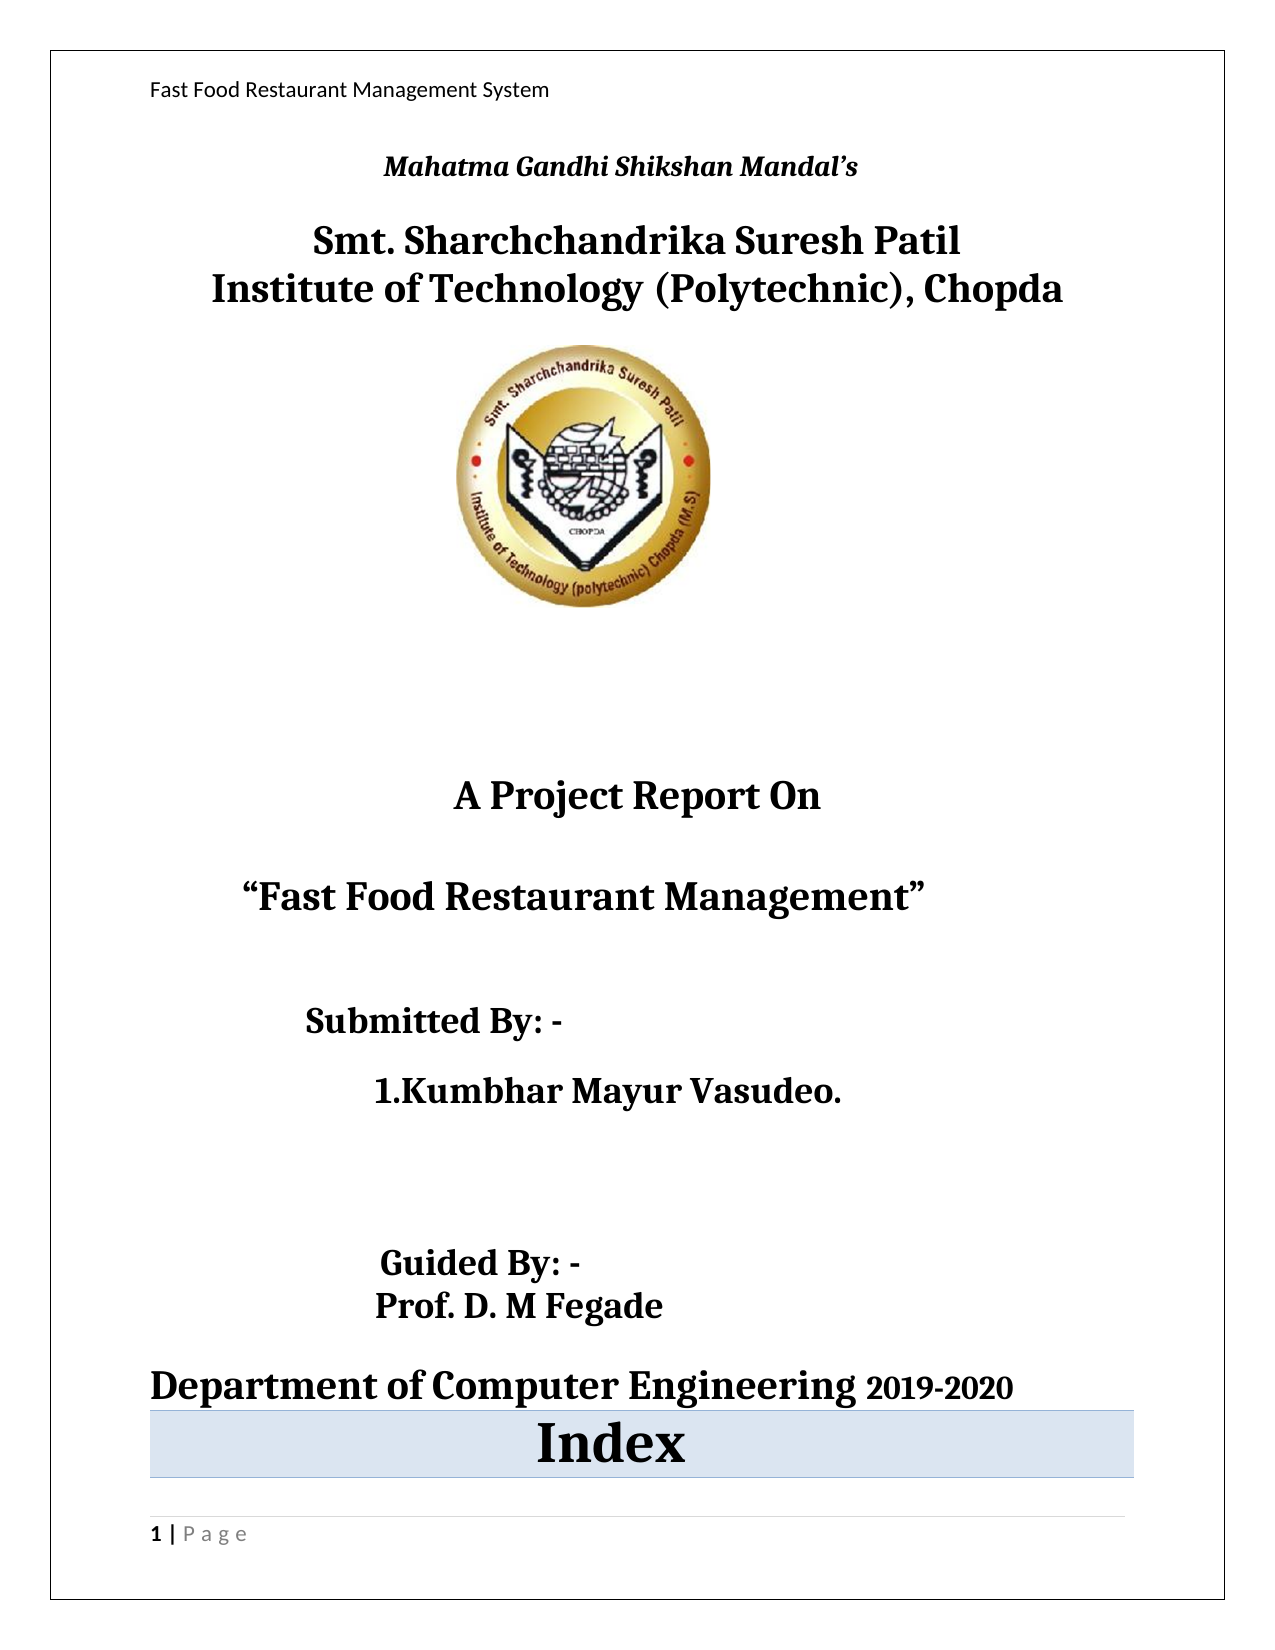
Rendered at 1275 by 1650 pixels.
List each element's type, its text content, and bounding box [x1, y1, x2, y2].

text Prof. D. M Fegade [150, 1285, 1125, 1328]
text Smt. Sharchchandrika Suresh Patil [150, 217, 1125, 265]
text Guided By: - [150, 1242, 1125, 1285]
text Department of Computer Engineering 2019-2020 [150, 1362, 1125, 1409]
text Institute of Technology (Polytechnic), Chopda [150, 265, 1125, 313]
text 1.Kumbhar Mayur Vasudeo. [336, 1069, 1125, 1112]
table_header Index [150, 1411, 1134, 1477]
picture [456, 345, 711, 608]
text Submitted By: - [150, 1000, 1125, 1043]
text Mahatma Gandhi Shikshan Mandal’s [150, 150, 1125, 183]
text A Project Report On [150, 772, 1125, 820]
text “Fast Food Restaurant Management” [150, 873, 1125, 921]
